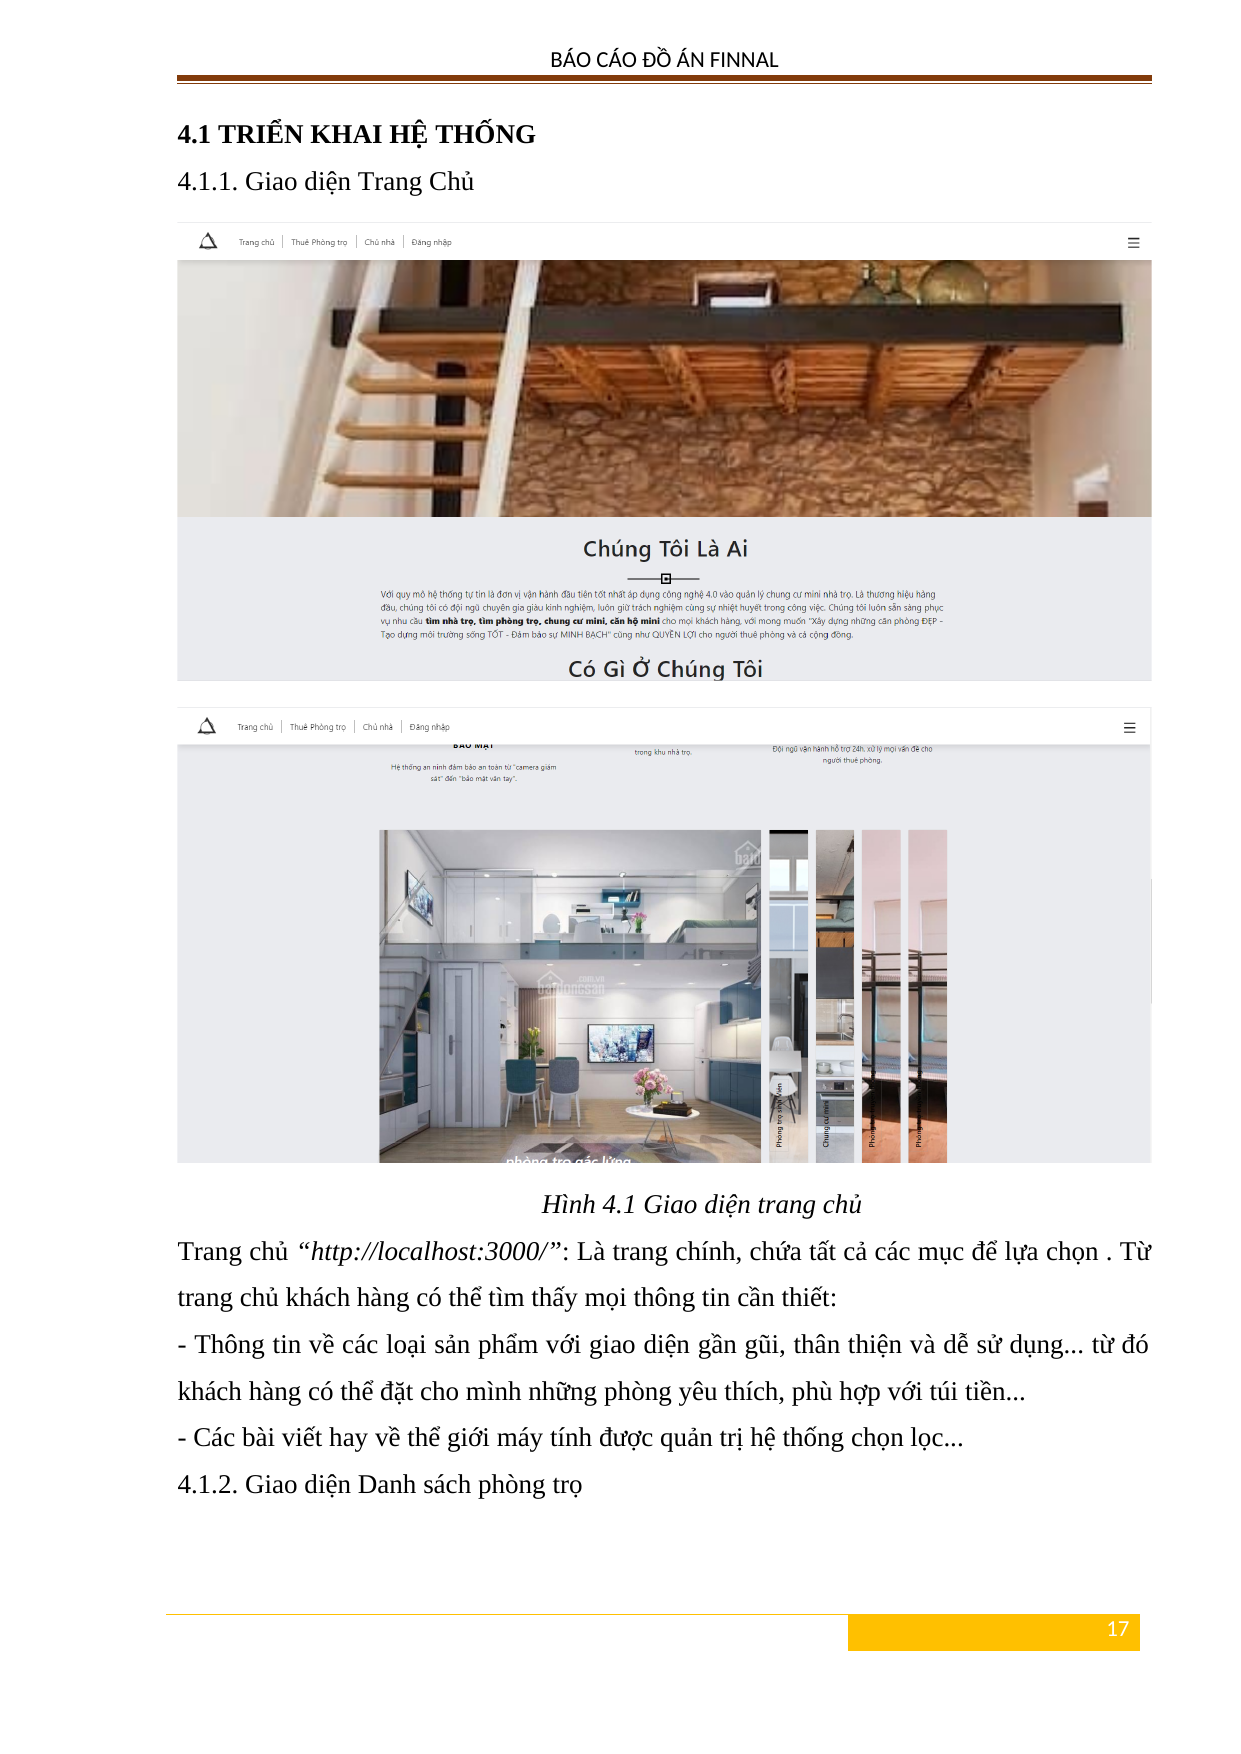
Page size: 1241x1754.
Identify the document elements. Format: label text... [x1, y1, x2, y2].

picture [177, 221, 1152, 682]
subtitle 4.1 TRIỂN KHAI HỆ THỐNG [177, 118, 1152, 149]
text - Các bài viết hay về thể giới máy tính được quản trị hệ thống chọn lọc... [177, 1421, 1152, 1452]
text 4.1.1. Giao diện Trang Chủ [177, 165, 1152, 196]
text Hình 4.1 Giao diện trang chủ [177, 1188, 1152, 1219]
text - Thông tin về các loại sản phẩm với giao diện gần gũi, thân thiện và dễ sử dụng... từ đó khách hàng có thể đặt cho mình những phòng yêu thích, phù hợp với túi tiền... [177, 1328, 1152, 1406]
text Trang chủ “http://localhost:3000/”: Là trang chính, chứa tất cả các mục để lựa chọn . Từ trang chủ khách hàng có thể tìm thấy mọi thông tin cần thiết: [177, 1234, 1152, 1312]
picture [177, 706, 1152, 1163]
text 4.1.2. Giao diện Danh sách phòng trọ [177, 1468, 1152, 1499]
